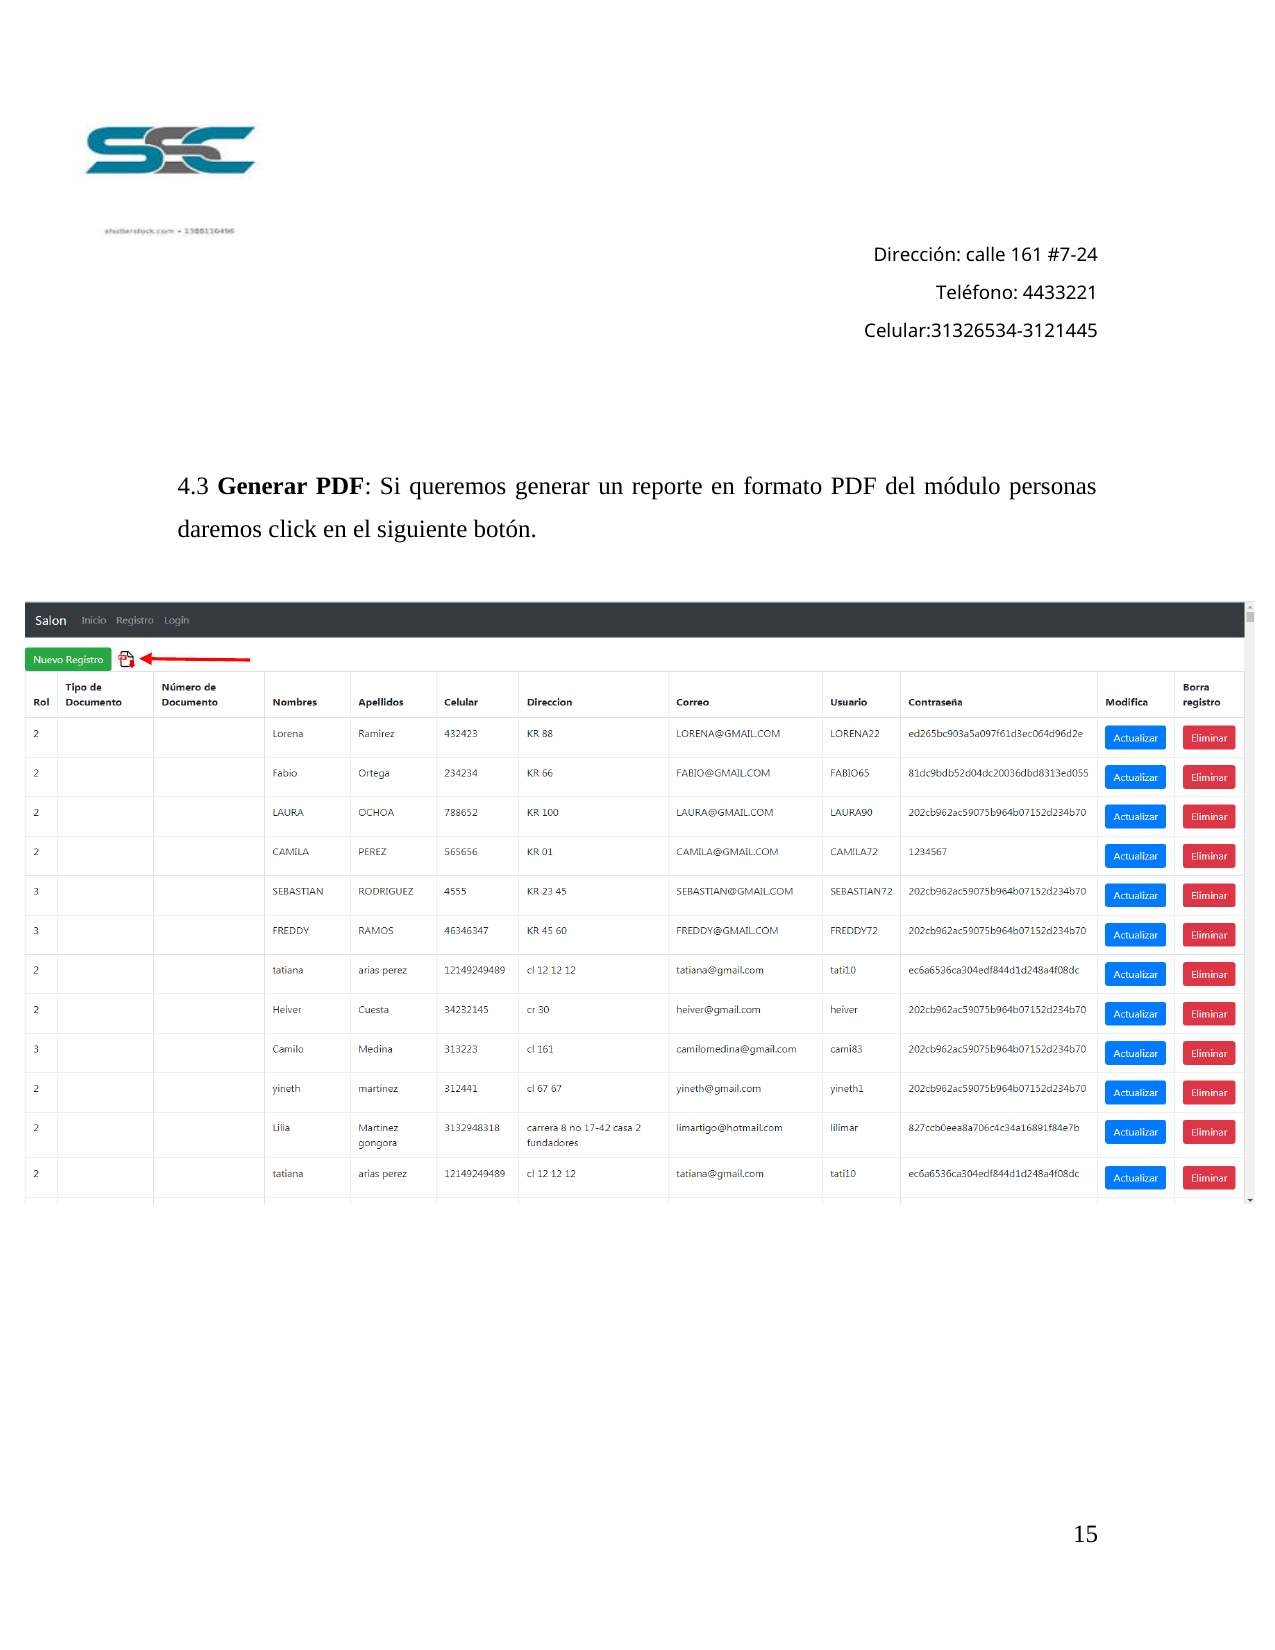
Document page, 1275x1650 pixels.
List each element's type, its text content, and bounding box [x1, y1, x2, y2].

picture [24, 600, 1255, 1204]
picture [39, 75, 302, 237]
text 4.3 Generar PDF: Si queremos generar un reporte en formato PDF del módulo personas daremos click en el siguiente botón. [177, 471, 1098, 543]
